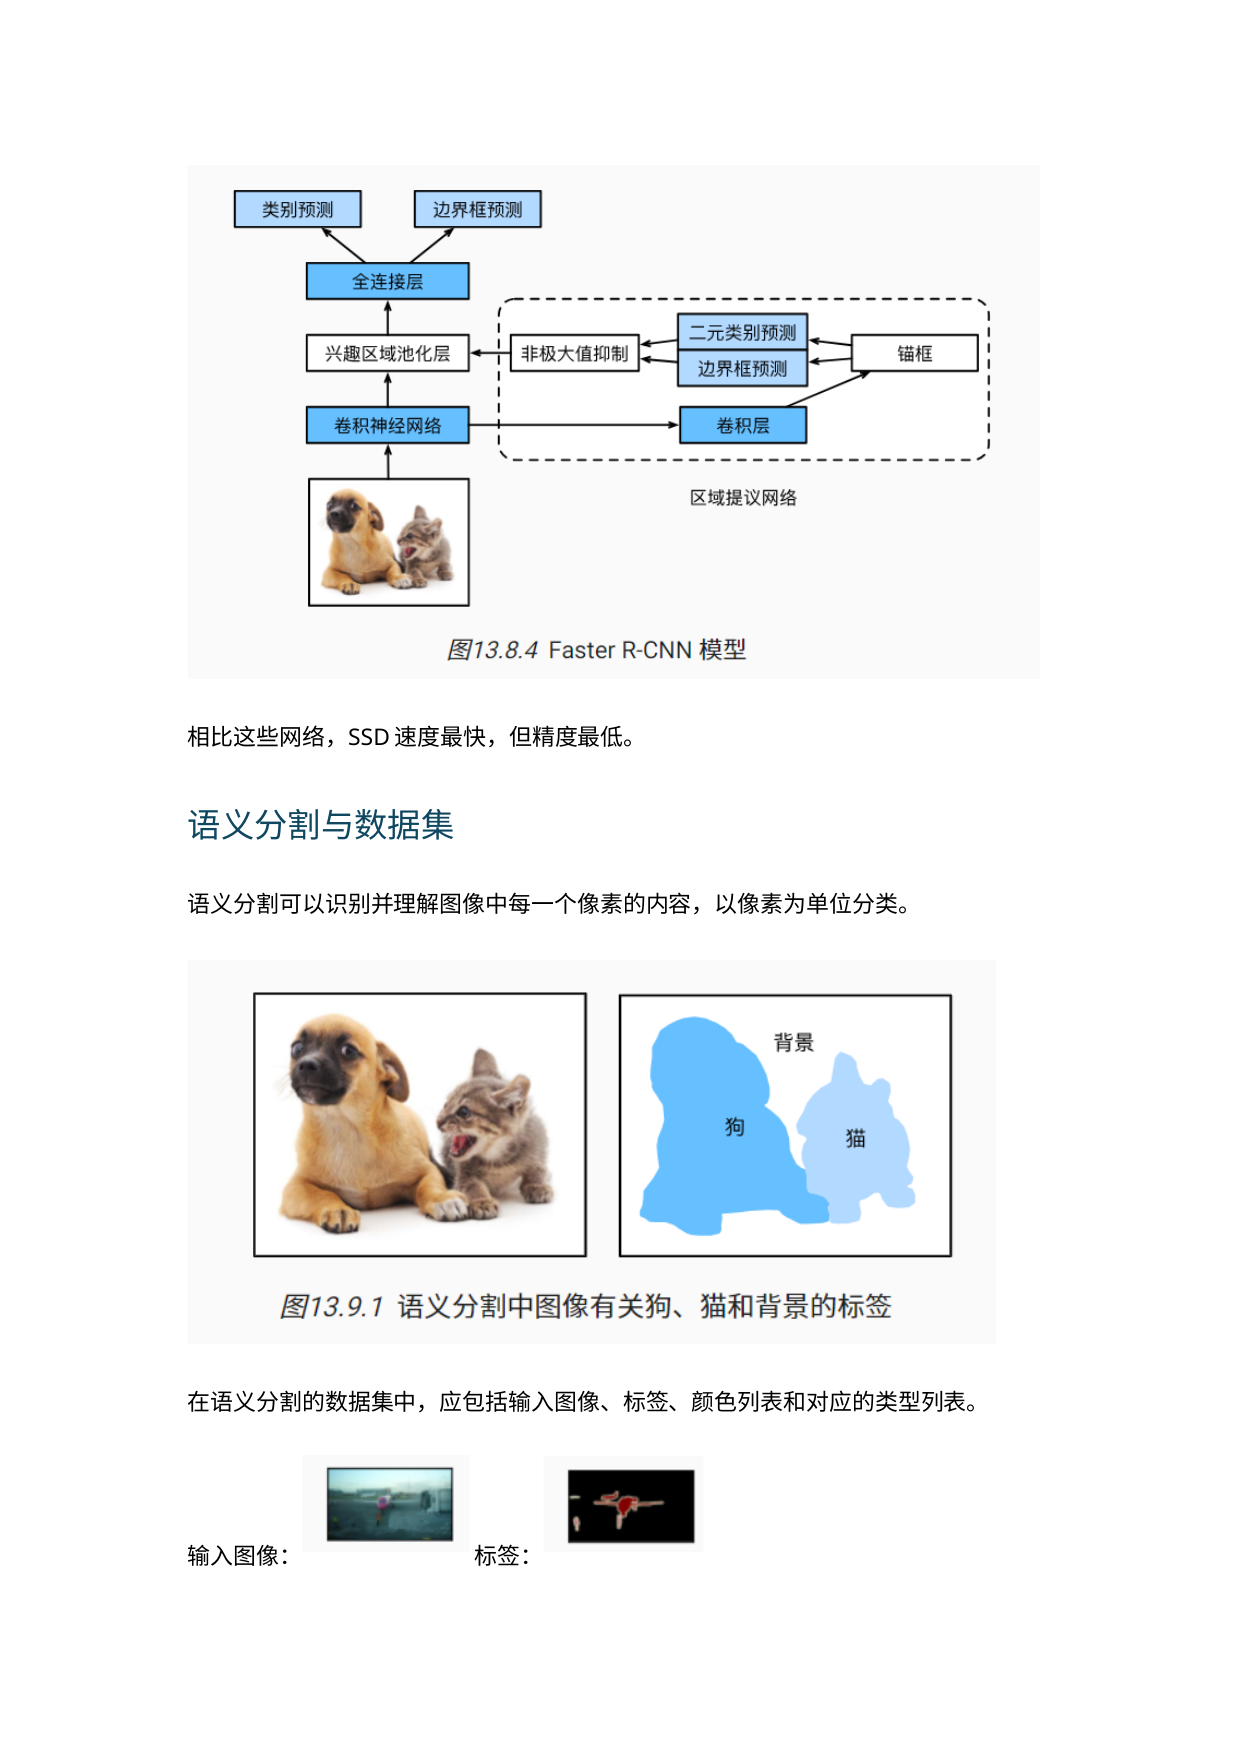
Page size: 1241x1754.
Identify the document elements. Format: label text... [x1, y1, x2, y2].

picture [302, 1455, 470, 1552]
text 在语义分割的数据集中，应包括输入图像、标签、颜色列表和对应的类型列表。 [187, 1368, 1053, 1433]
text 语义分割可以识别并理解图像中每一个像素的内容，以像素为单位分类。 [187, 871, 1053, 936]
picture [543, 1456, 704, 1552]
picture [187, 165, 1040, 679]
text 相比这些网络，SSD速度最快，但精度最低。 [187, 703, 1053, 768]
picture [187, 960, 997, 1344]
subtitle 语义分割与数据集 [187, 790, 1053, 855]
